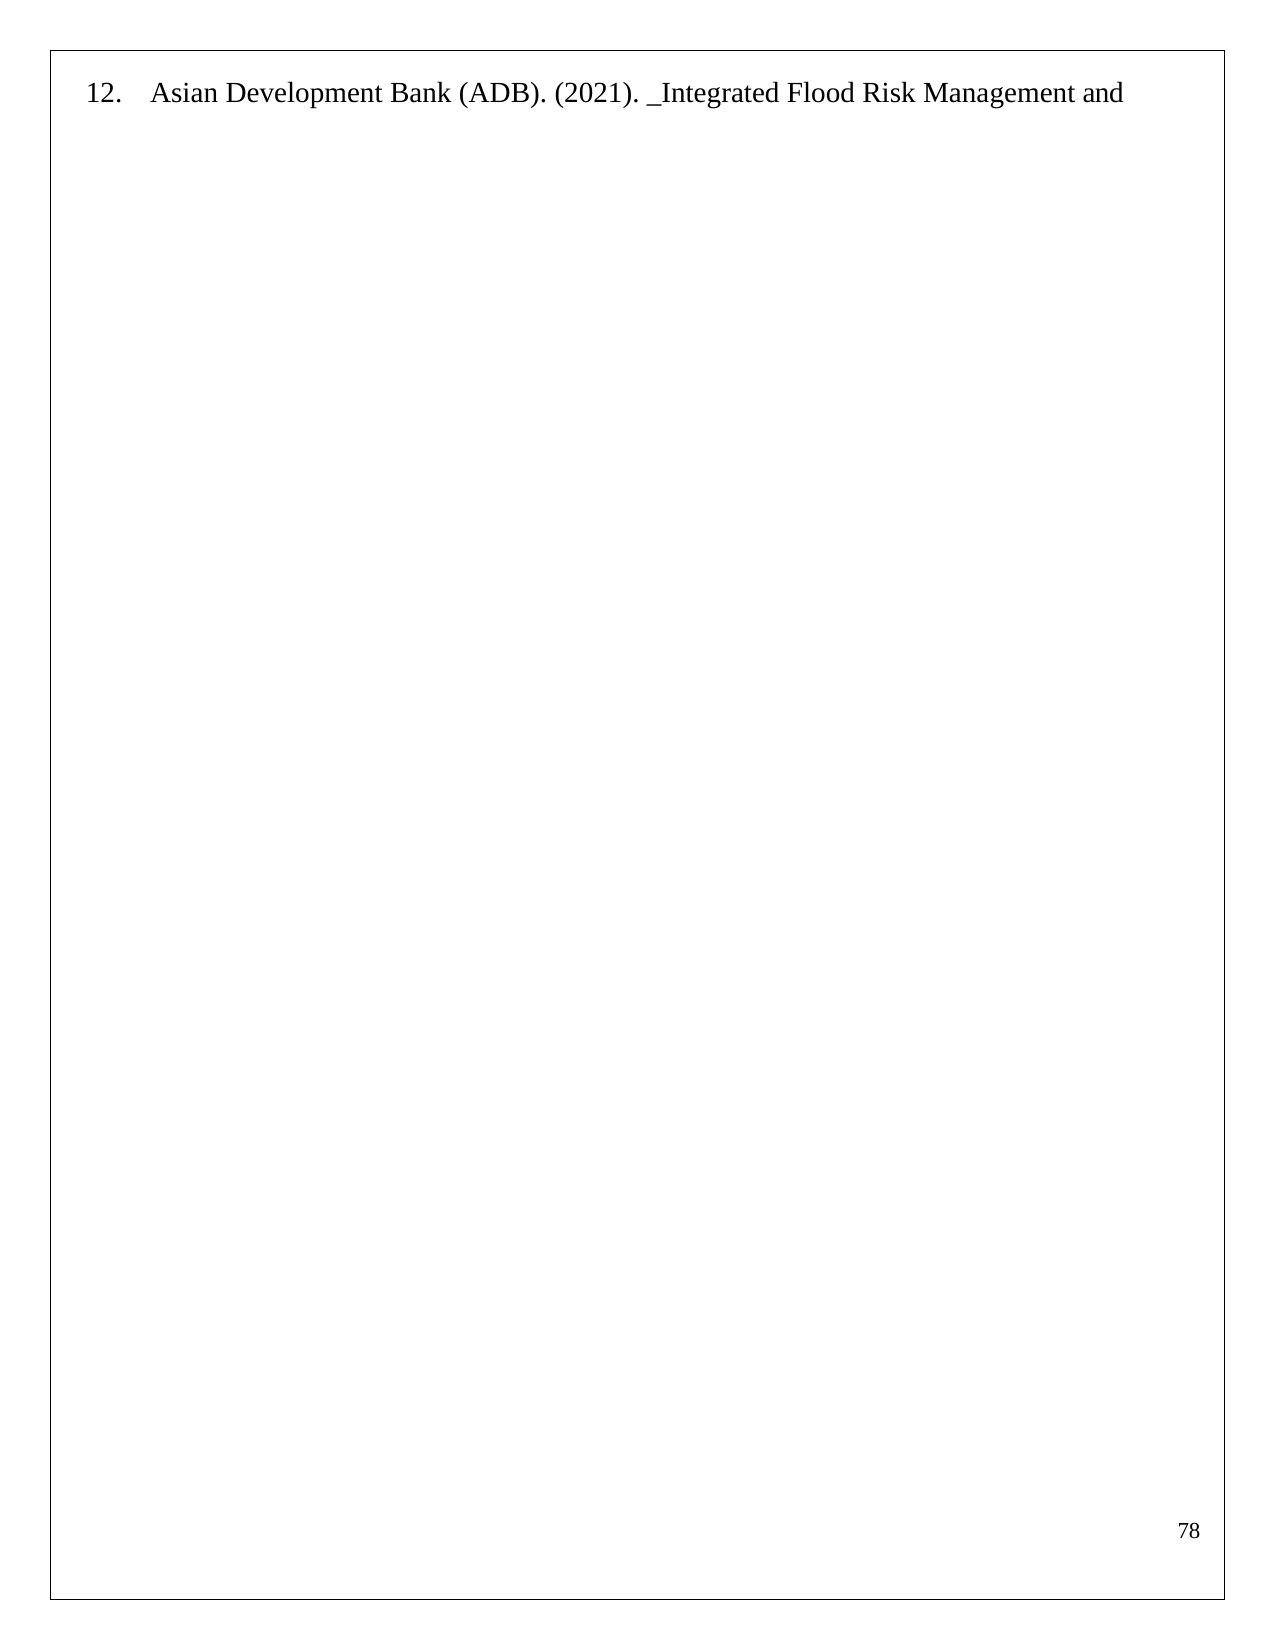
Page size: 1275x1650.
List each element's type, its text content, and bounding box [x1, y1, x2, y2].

list Asian Development Bank (ADB). (2021). _Integrated Flood Risk Management and [86, 75, 1200, 108]
